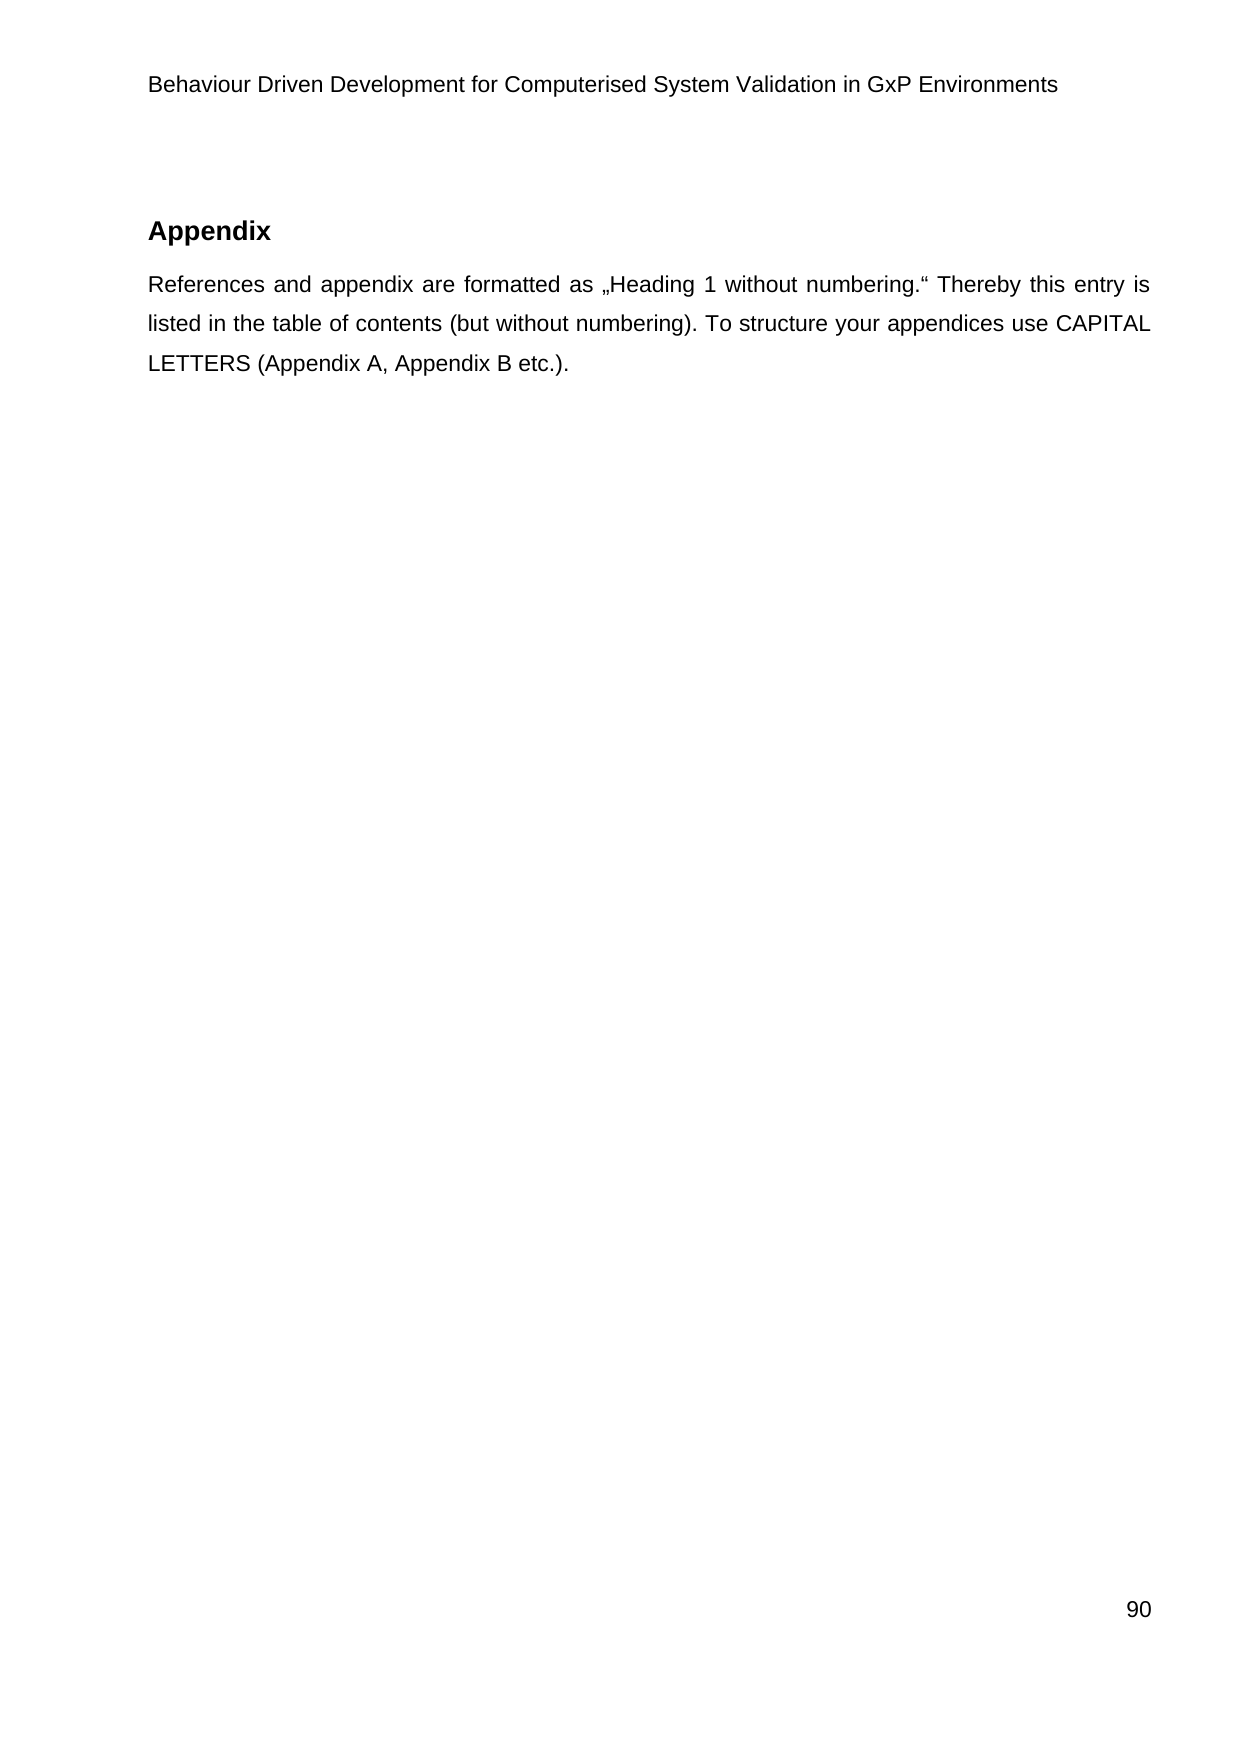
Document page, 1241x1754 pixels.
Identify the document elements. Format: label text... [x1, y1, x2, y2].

text References and appendix are formatted as „Heading 1 without numbering.“ Thereby this entry is listed in the table of contents (but without numbering). To structure your appendices use CAPITAL LETTERS (Appendix A, Appendix B etc.). [148, 271, 1152, 376]
subtitle Appendix [148, 215, 1152, 246]
